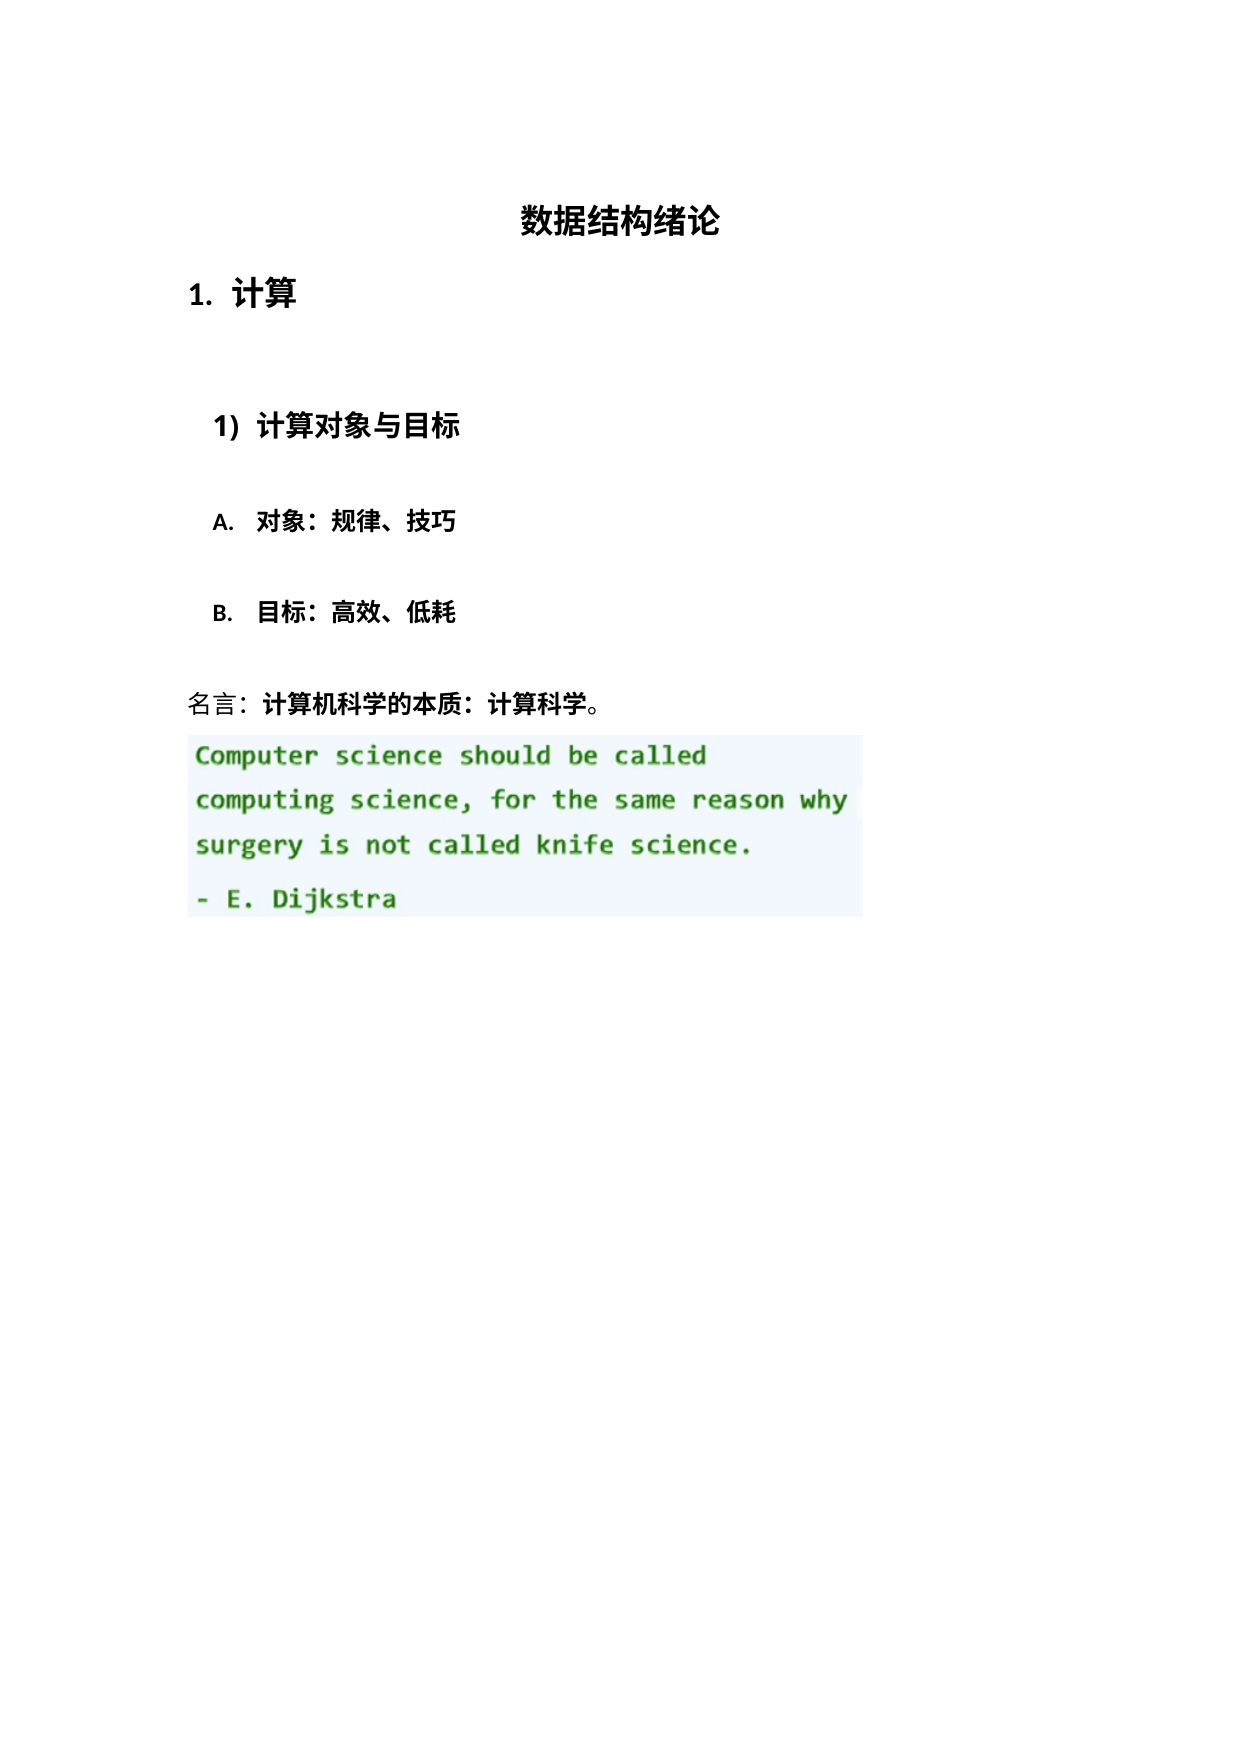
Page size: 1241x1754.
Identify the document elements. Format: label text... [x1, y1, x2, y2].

subtitle 计算 [187, 258, 1053, 323]
title 数据结构绪论 [187, 187, 1053, 252]
subtitle 计算对象与目标 [212, 391, 1028, 456]
text 名言：计算机科学的本质：计算科学。 [187, 670, 1053, 735]
subtitle 目标：高效、低耗 [212, 578, 1028, 643]
picture [187, 735, 863, 917]
subtitle 对象：规律、技巧 [212, 487, 1028, 552]
